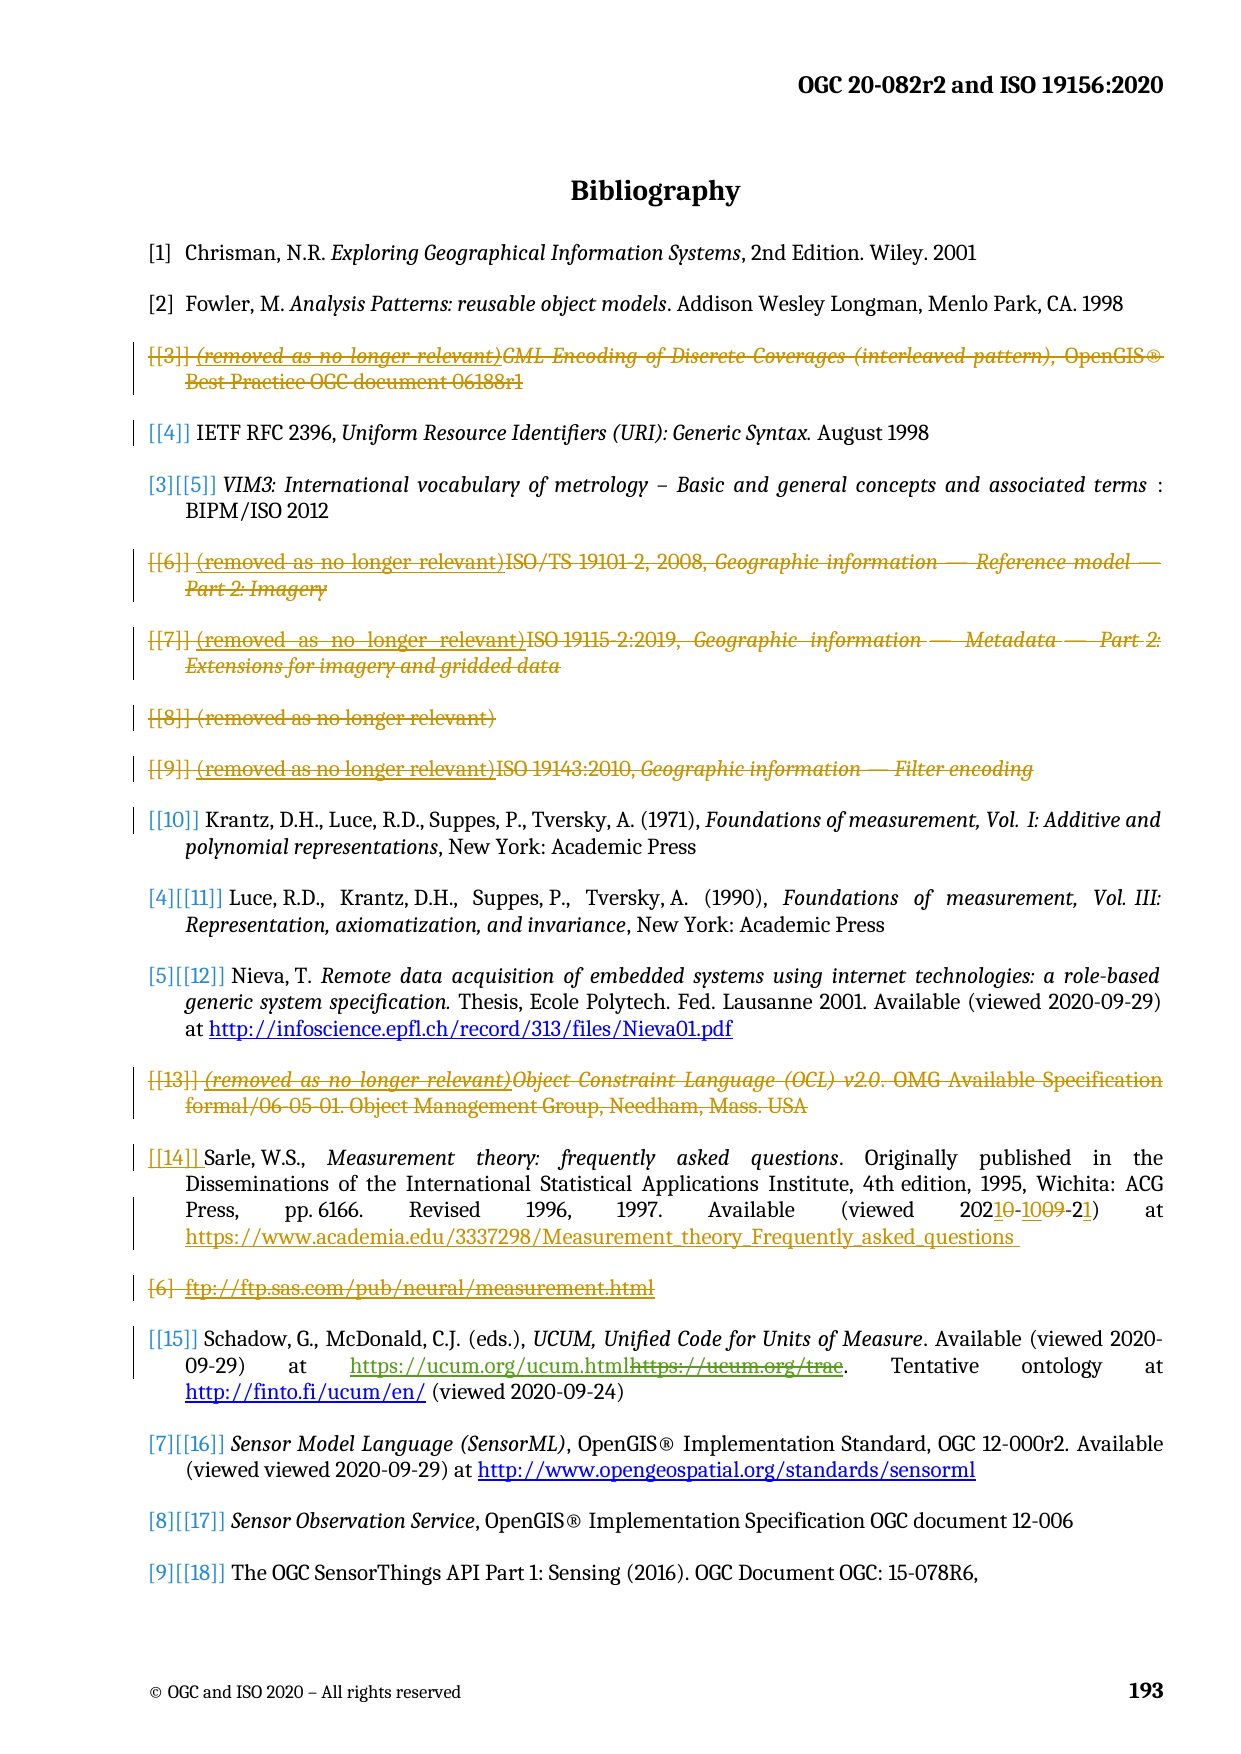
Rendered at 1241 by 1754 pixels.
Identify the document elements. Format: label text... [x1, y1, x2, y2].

list Chrisman, N.R. Exploring Geographical Information Systems, 2nd Edition. Wiley. 2001 [148, 240, 1163, 266]
list Sensor Observation Service, OpenGIS® Implementation Specification OGC document 12-006 [148, 1508, 1163, 1534]
list Sarle, W.S., Measurement theory: frequently asked questions. Originally published in the Disseminations of the International Statistical Applications Institute, 4th edition, 1995, Wichita: ACG Press, pp. 6166. Revised 1996, 1997. Available (viewed 202--2) at [148, 1144, 1163, 1250]
list Sensor Model Language (SensorML), OpenGIS® Implementation Standard, OGC 12-000r2. Available (viewed viewed 2020-09-29) at http://www.opengeospatial.org/standards/sensorml [148, 1430, 1163, 1483]
list Luce, R.D., Krantz, D.H., Suppes, P., Tversky, A. (1990), Foundations of measurement, Vol. III: Representation, axiomatization, and invariance, New York: Academic Press [148, 885, 1163, 938]
list VIM3: International vocabulary of metrology – Basic and general concepts and associated terms : BIPM/ISO 2012 [148, 471, 1163, 524]
list Krantz, D.H., Luce, R.D., Suppes, P., Tversky, A. (1971), Foundations of measurement, Vol. I: Additive and polynomial representations, New York: Academic Press [148, 807, 1163, 860]
title Bibliography [148, 174, 1163, 207]
list Fowler, M. Analysis Patterns: reusable object models. Addison Wesley Longman, Menlo Park, CA. 1998 [148, 291, 1163, 317]
list Schadow, G., McDonald, C.J. (eds.), UCUM, Unified Code for Units of Measure. Available (viewed 2020-09-29) at . Tentative ontology at http://finto.fi/ucum/en/ (viewed 2020-09-24) [148, 1326, 1163, 1405]
list Nieva, T. Remote data acquisition of embedded systems using internet technologies: a role-based generic system specification. Thesis, Ecole Polytech. Fed. Lausanne 2001. Available (viewed 2020-09-29) at http://infoscience.epfl.ch/record/313/files/Nieva01.pdf [148, 963, 1163, 1042]
list IETF RFC 2396, Uniform Resource Identifiers (URI): Generic Syntax. August 1998 [148, 420, 1163, 446]
list The OGC SensorThings API Part 1: Sensing (2016). OGC Document OGC: 15-078R6, [148, 1559, 1163, 1586]
